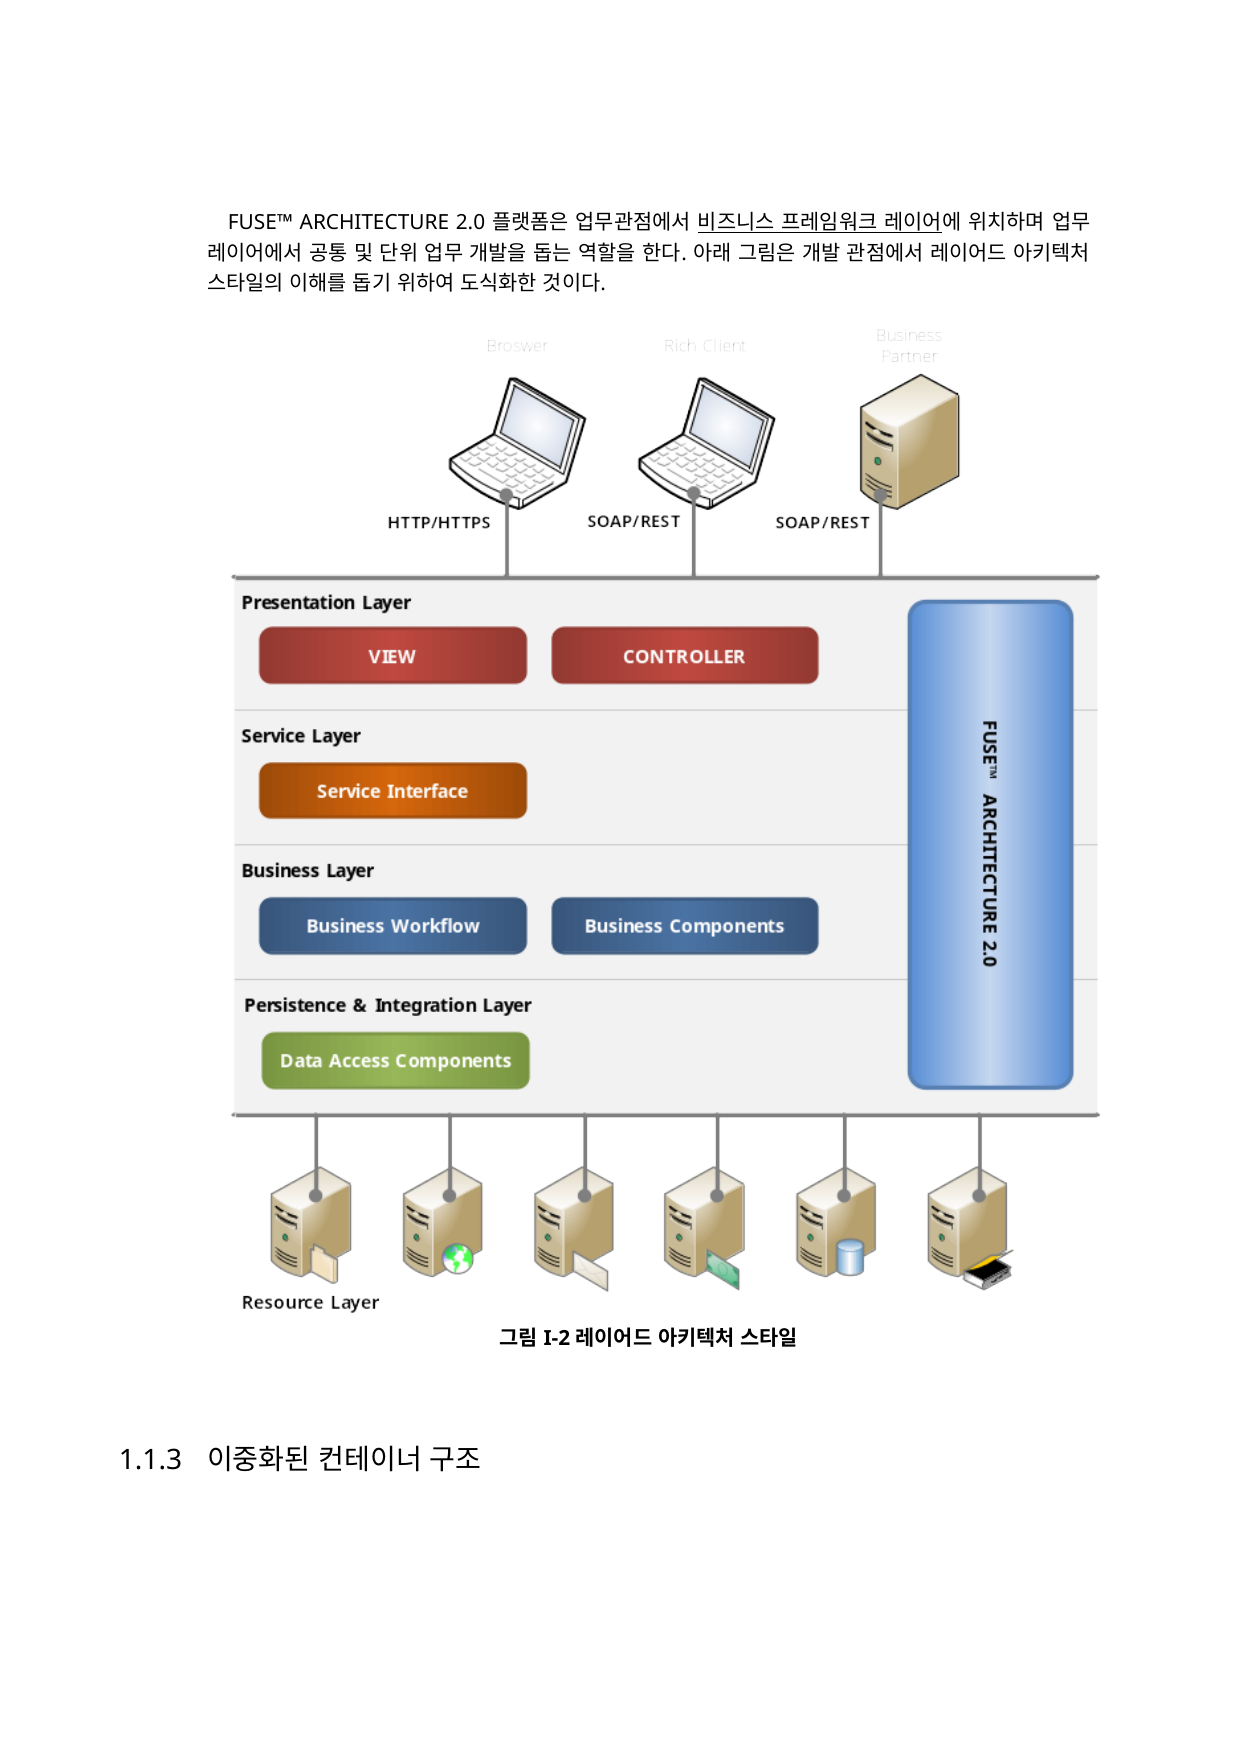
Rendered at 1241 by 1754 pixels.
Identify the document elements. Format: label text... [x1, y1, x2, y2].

subtitle 이중화된 컨테이너 구조 [119, 1437, 1090, 1478]
text 그림 I-2 레이어드 아키텍처 스타일 [207, 1321, 1090, 1351]
text FUSE™ ARCHITECTURE 2.0 플랫폼은 업무관점에서 비즈니스 프레임워크 레이어에 위치하며 업무 레이어에서 공통 및 단위 업무 개발을 돕는 역할을 한다. 아래 그림은 개발 관점에서 레이어드 아키텍처 스타일의 이해를 돕기 위하여 도식화한 것이다. [207, 206, 1090, 297]
